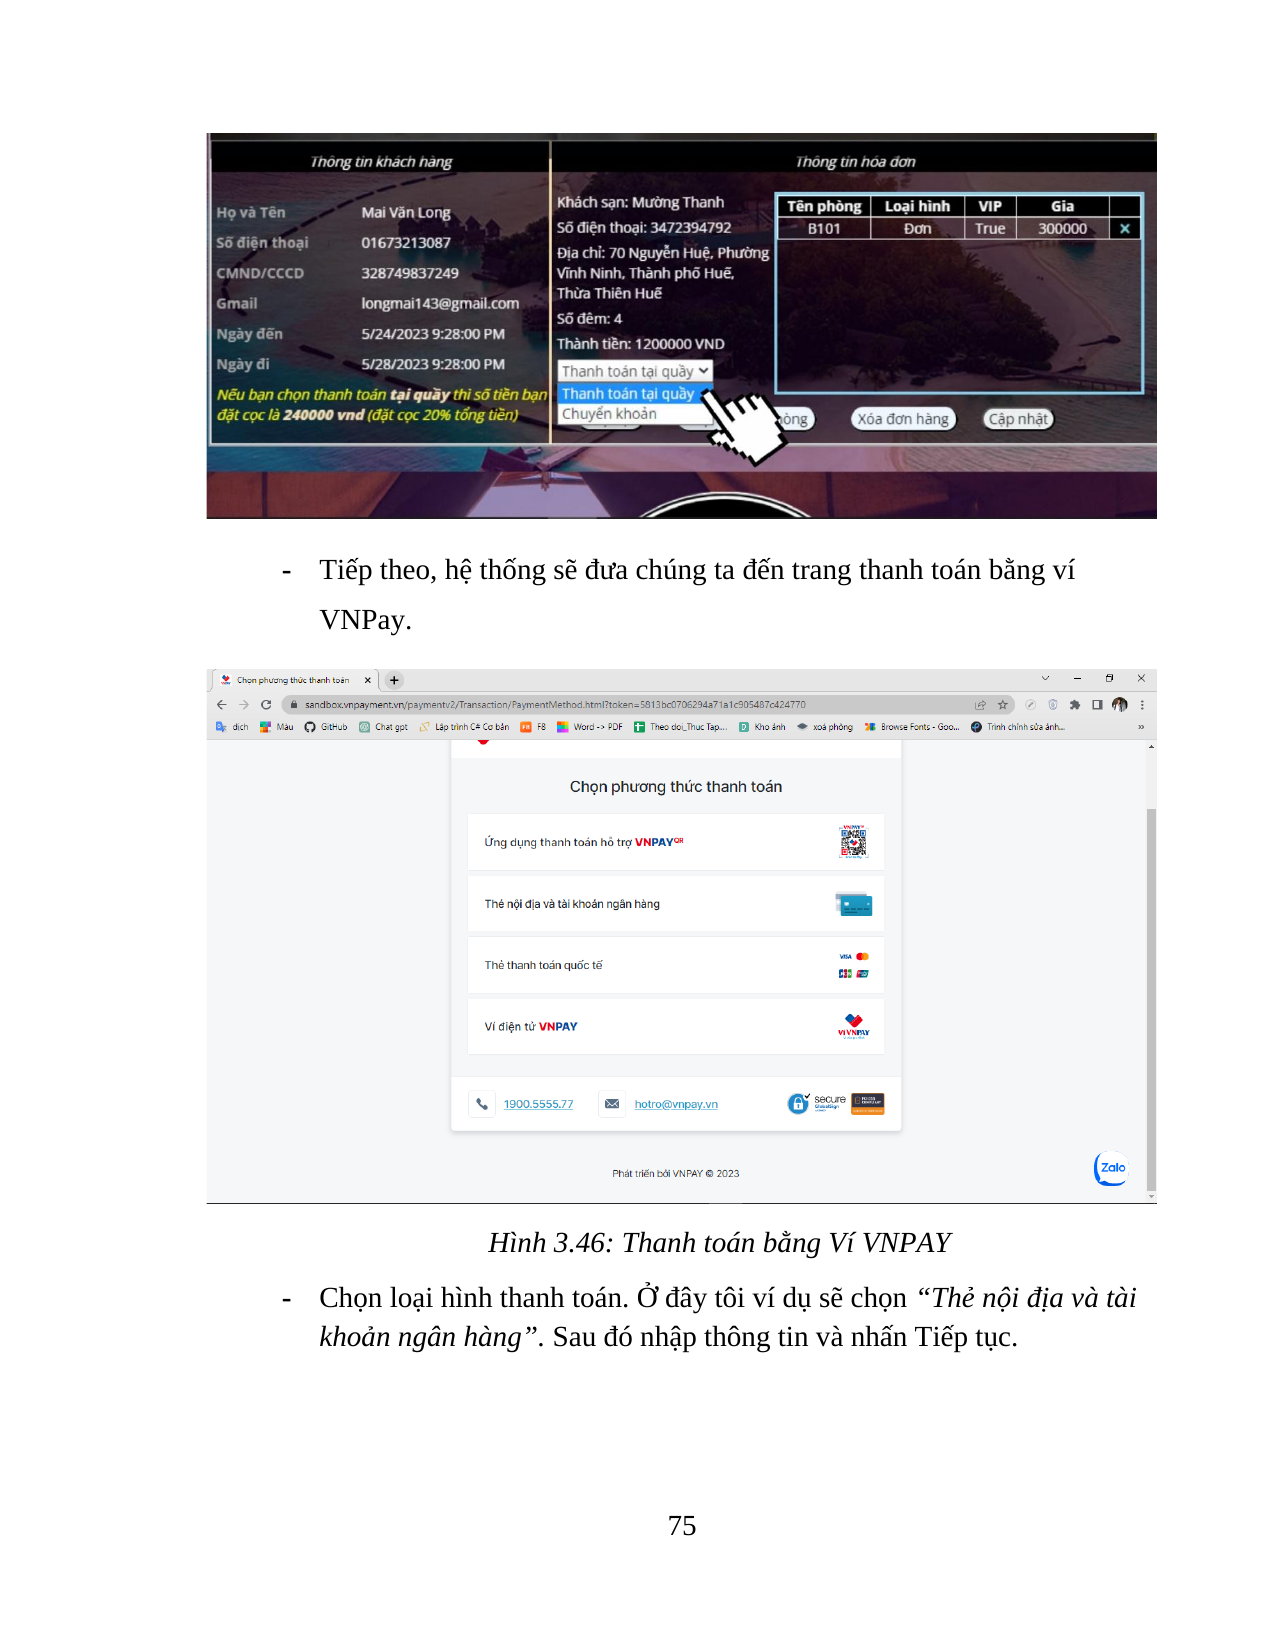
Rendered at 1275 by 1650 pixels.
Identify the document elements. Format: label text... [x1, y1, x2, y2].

picture [206, 133, 1157, 519]
list Chọn loại hình thanh toán. Ở đây tôi ví dụ sẽ chọn “Thẻ nội địa và tài khoản ngân hàng”. Sau đó nhập thông tin và nhấn Tiếp tục. [282, 1280, 1172, 1352]
text Hình 3.46: Thanh toán bằng Ví VNPAY [282, 1225, 1157, 1258]
list Tiếp theo, hệ thống sẽ đưa chúng ta đến trang thanh toán bằng ví VNPay. [282, 552, 1172, 636]
picture [206, 669, 1157, 1204]
